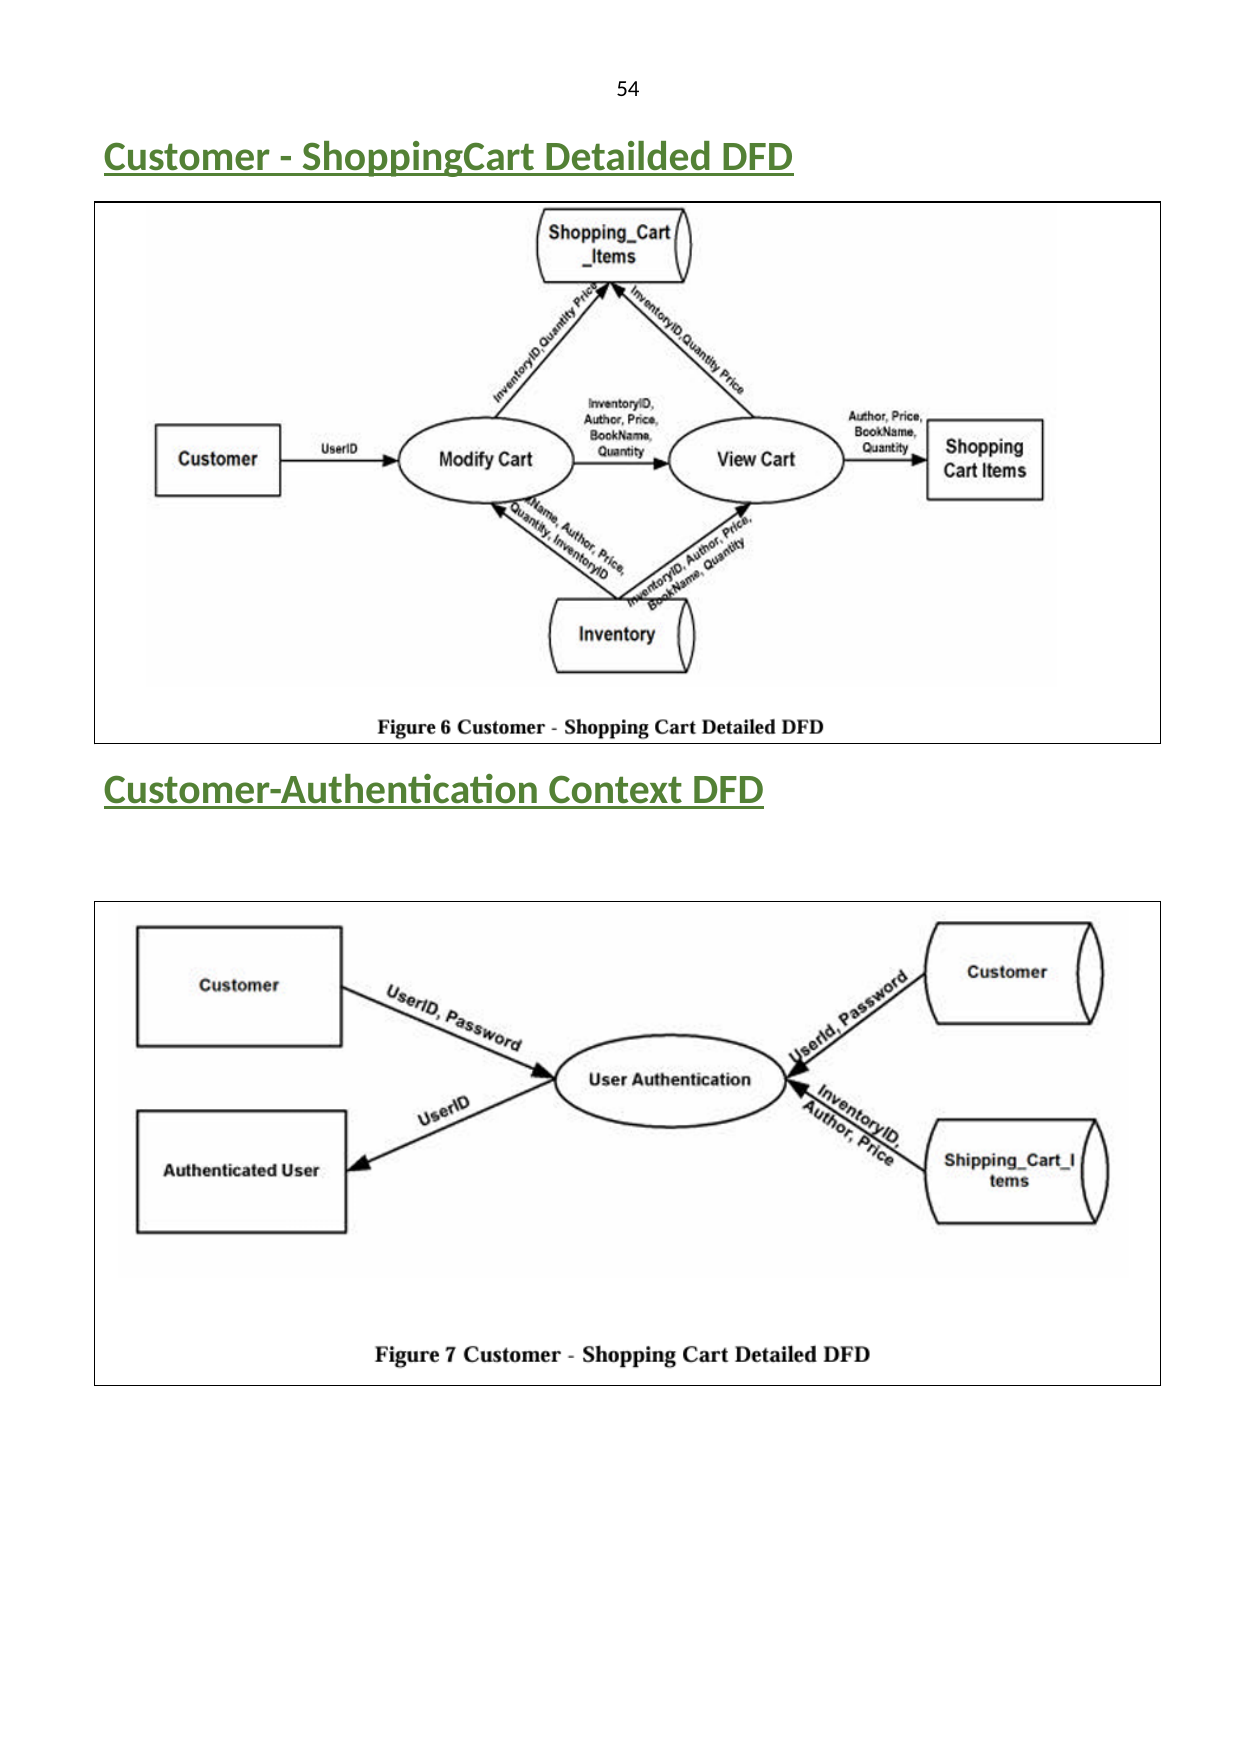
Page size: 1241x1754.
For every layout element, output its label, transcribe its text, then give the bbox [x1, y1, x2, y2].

picture [103, 204, 1152, 742]
text Customer - ShoppingCart Detailded DFD [103, 130, 1152, 181]
picture [103, 903, 1152, 1383]
text Customer-Authentication Context DFD [103, 763, 1152, 814]
